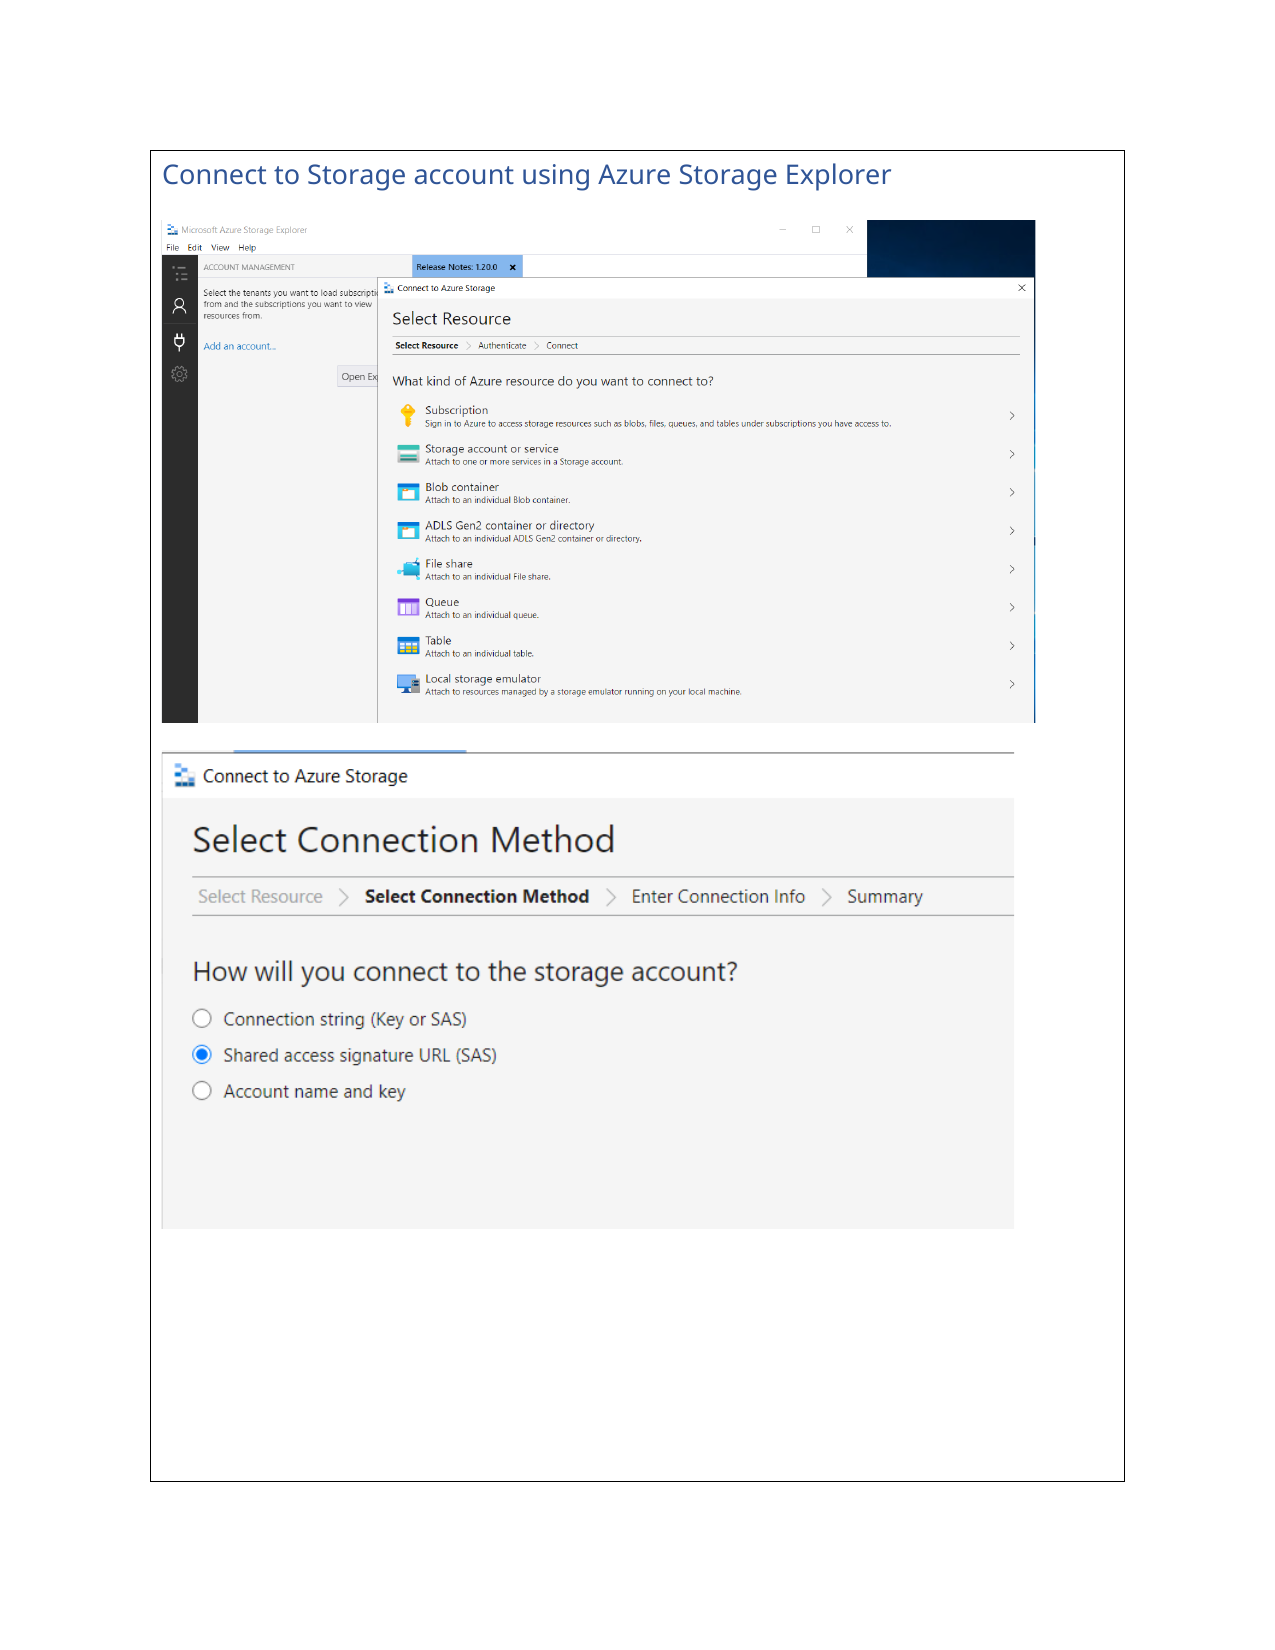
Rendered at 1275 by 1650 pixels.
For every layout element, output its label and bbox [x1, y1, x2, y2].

picture [161, 220, 1036, 723]
picture [161, 750, 1015, 1229]
table_header [151, 151, 1124, 1481]
